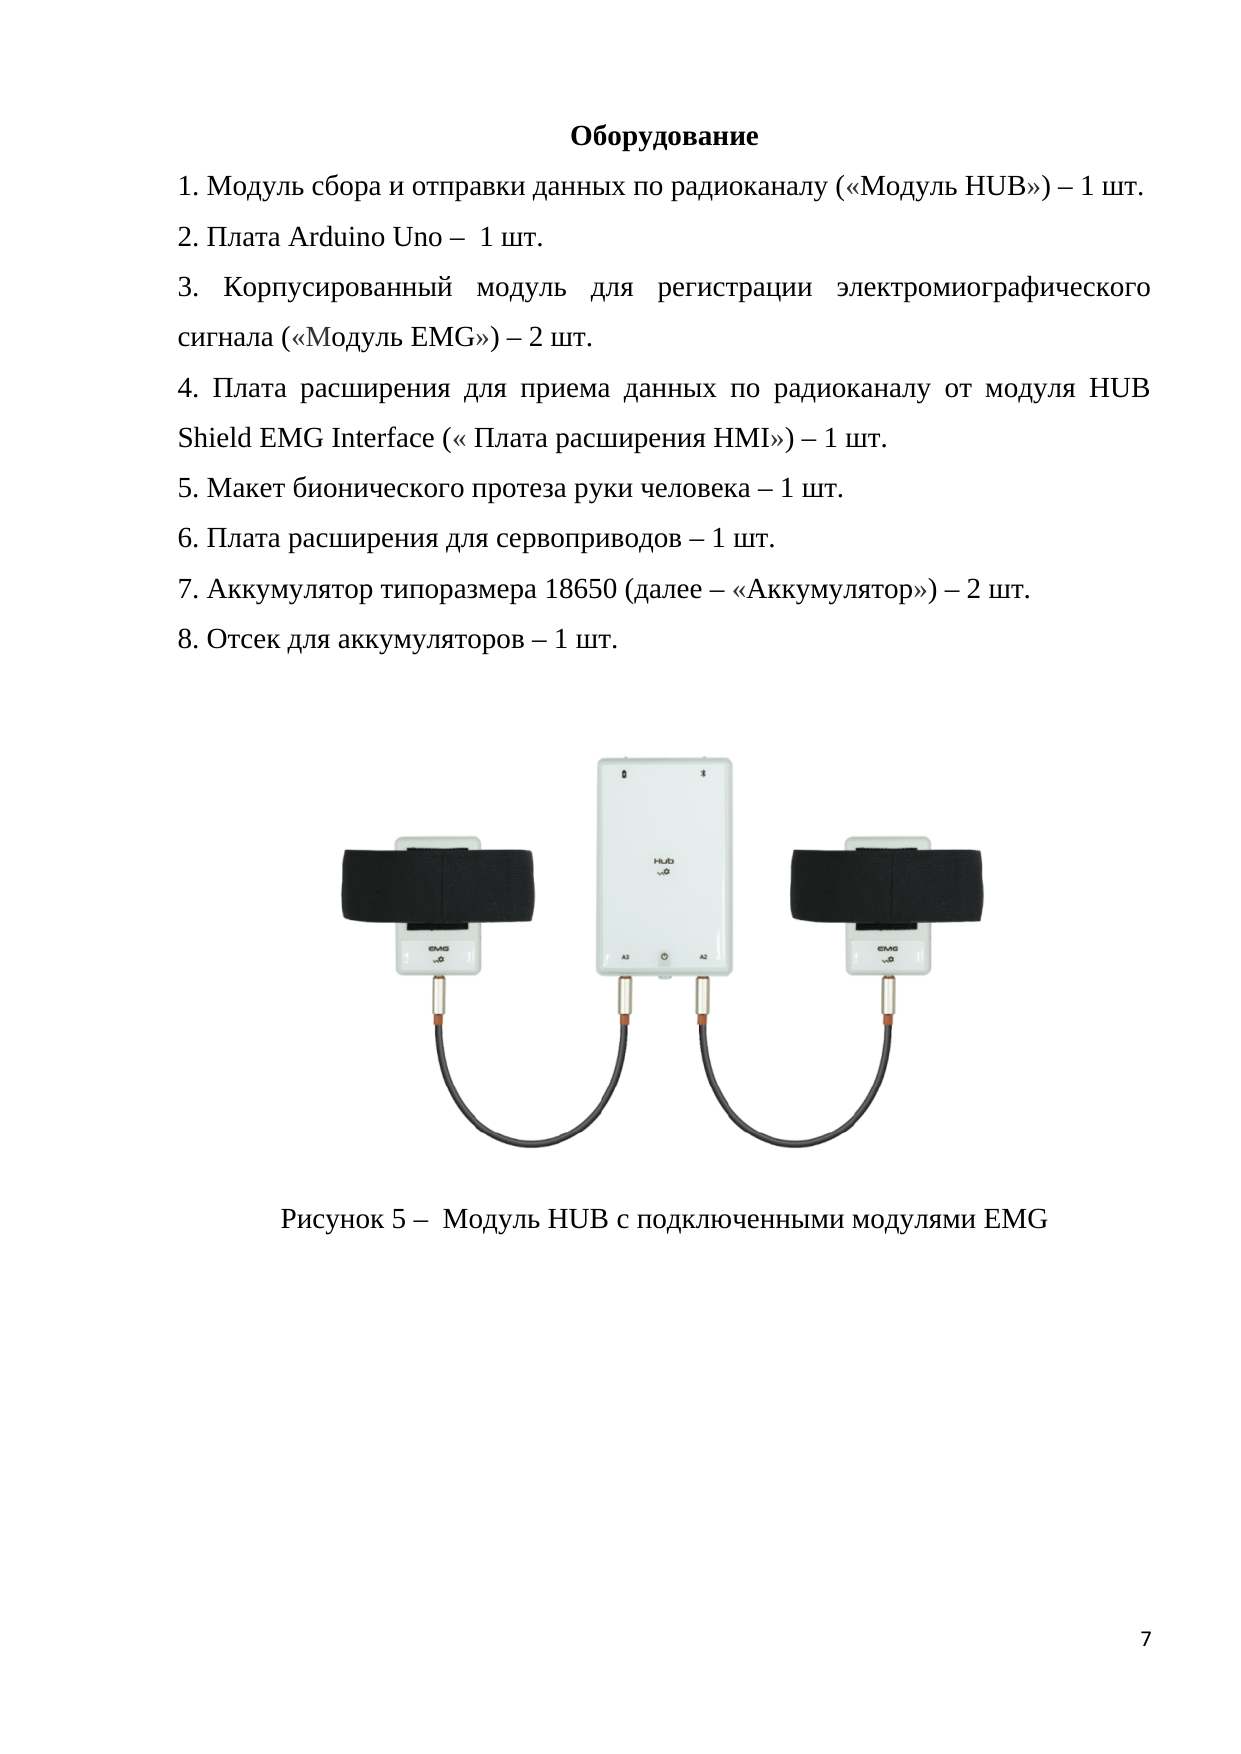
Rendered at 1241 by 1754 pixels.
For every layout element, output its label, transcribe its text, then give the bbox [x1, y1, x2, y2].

text 1. Модуль сбора и отправки данных по радиоканалу («Модуль HUB») – 1 шт. [177, 168, 1152, 202]
text Рисунок 5 – Модуль HUB с подключенными модулями EMG [177, 1201, 1152, 1234]
text 3. Корпусированный модуль для регистрации электромиографического сигнала («Модуль EMG») – 2 шт. [177, 269, 1152, 353]
text 6. Плата расширения для сервоприводов – 1 шт. [177, 521, 1152, 554]
text Оборудование [177, 118, 1152, 152]
text 7. Аккумулятор типоразмера 18650 (далее – «Аккумулятор») – 2 шт. [177, 571, 732, 604]
text 8. Отсек для аккумуляторов – 1 шт. [177, 621, 1152, 655]
text 2. Плата Arduino Uno – 1 шт. [177, 219, 1152, 252]
text 4. Плата расширения для приема данных по радиоканалу от модуля HUB Shield EMG Interface (« Плата расширения HMI») – 1 шт. [177, 370, 1152, 453]
text 5. Макет бионического протеза руки человека – 1 шт. [177, 470, 1152, 504]
text 7. Аккумулятор типоразмера 18650 (далее – «Аккумулятор») – 2 шт. [928, 571, 1152, 604]
text 7. Аккумулятор типоразмера 18650 (далее – «Аккумулятор») – 2 шт. [746, 571, 913, 604]
picture [264, 671, 1065, 1179]
